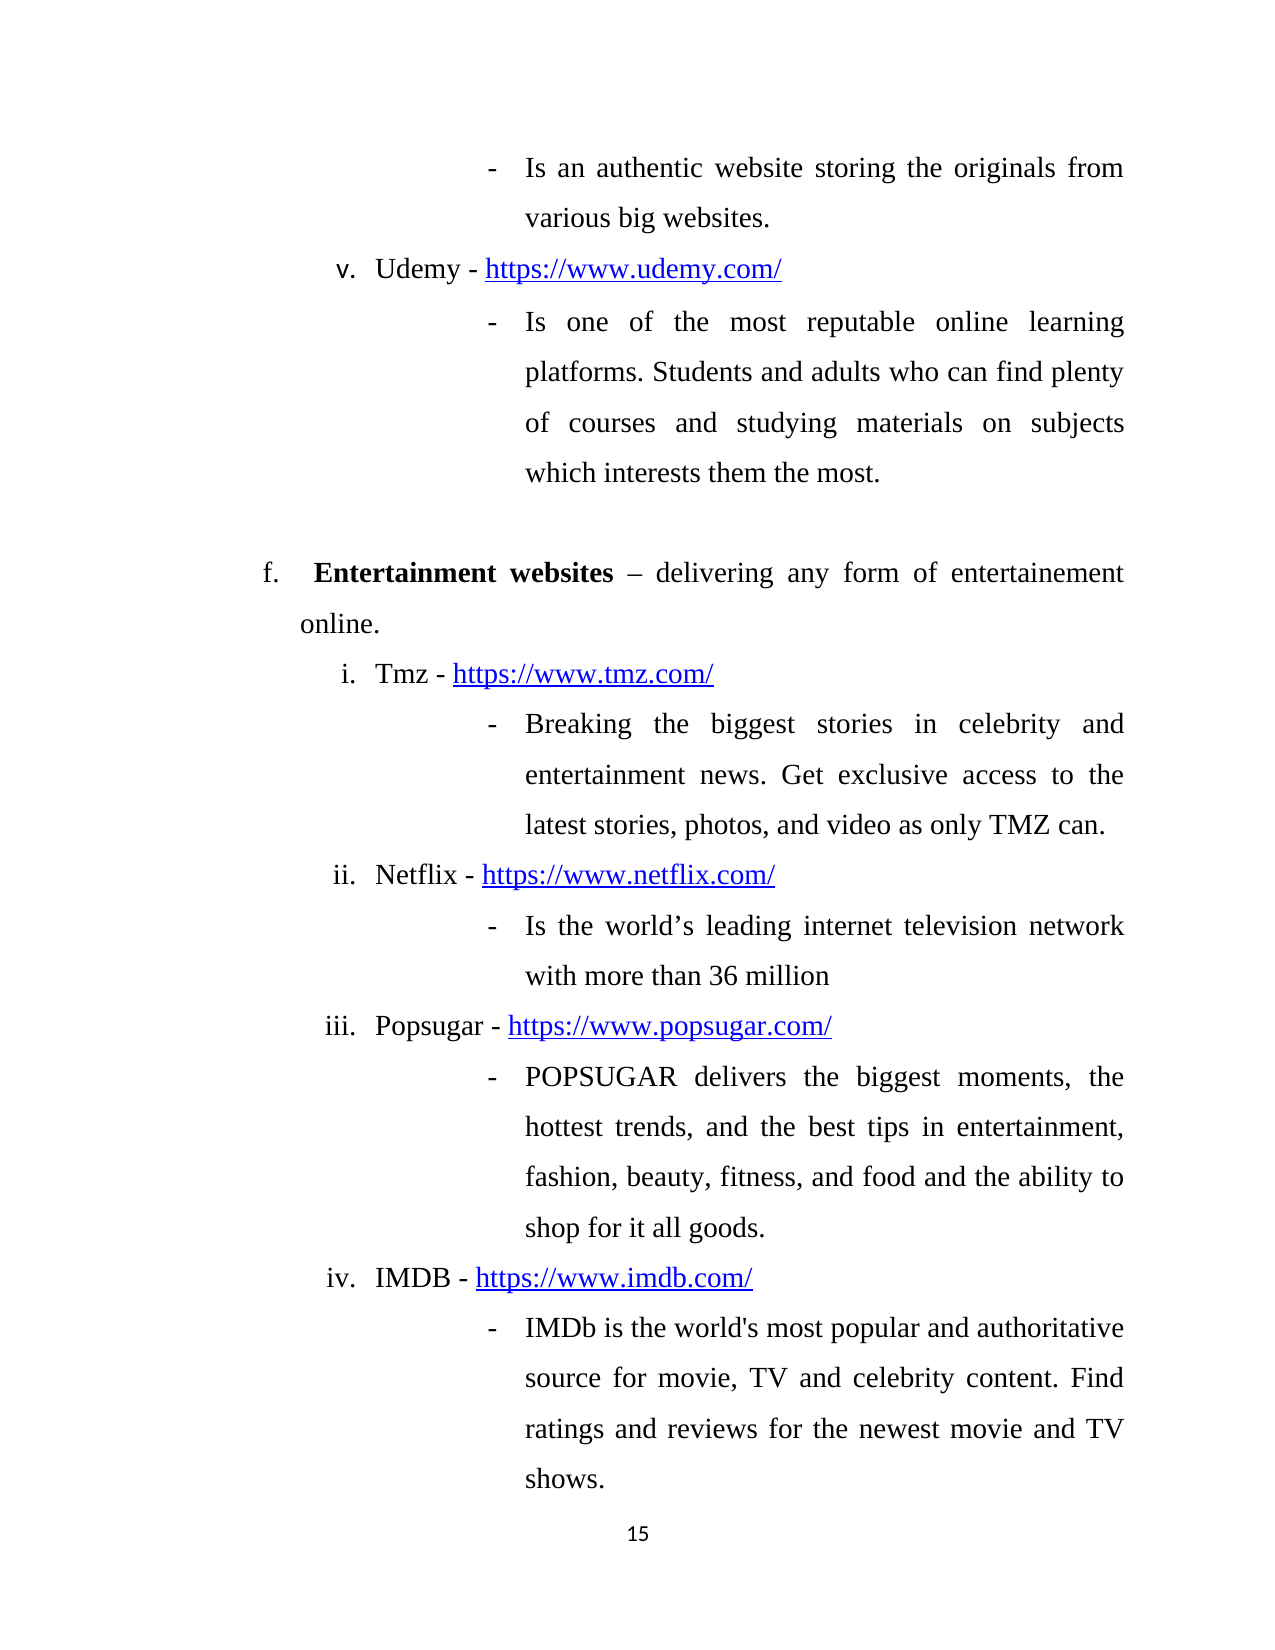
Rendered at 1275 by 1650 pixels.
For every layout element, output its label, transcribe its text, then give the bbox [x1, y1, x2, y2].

list Entertainment websites – delivering any form of entertainement online. [262, 556, 1125, 639]
list POPSUGAR delivers the biggest moments, the hottest trends, and the best tips in entertainment, fashion, beauty, fitness, and food and the ability to shop for it all goods. [487, 1059, 1125, 1243]
list Breaking the biggest stories in celebrity and entertainment news. Get exclusive access to the latest stories, photos, and video as only TMZ can. [487, 707, 1125, 841]
list Is one of the most reputable online learning platforms. Students and adults who can find plenty of courses and studying materials on subjects which interests them the most. [487, 304, 1125, 488]
list Netflix - https://www.netflix.com/ [356, 857, 1125, 891]
list Udemy - https://www.udemy.com/ [356, 251, 1125, 286]
list Is an authentic website storing the originals from various big websites. [487, 150, 1125, 234]
list Popsugar - https://www.popsugar.com/ [356, 1008, 1125, 1042]
list Is the world’s leading internet television network with more than 36 million [487, 908, 1125, 992]
list IMDB - https://www.imdb.com/ [356, 1260, 1125, 1293]
list Tmz - https://www.tmz.com/ [356, 656, 1125, 690]
list IMDb is the world's most popular and authoritative source for movie, TV and celebrity content. Find ratings and reviews for the newest movie and TV shows. [487, 1310, 1125, 1495]
